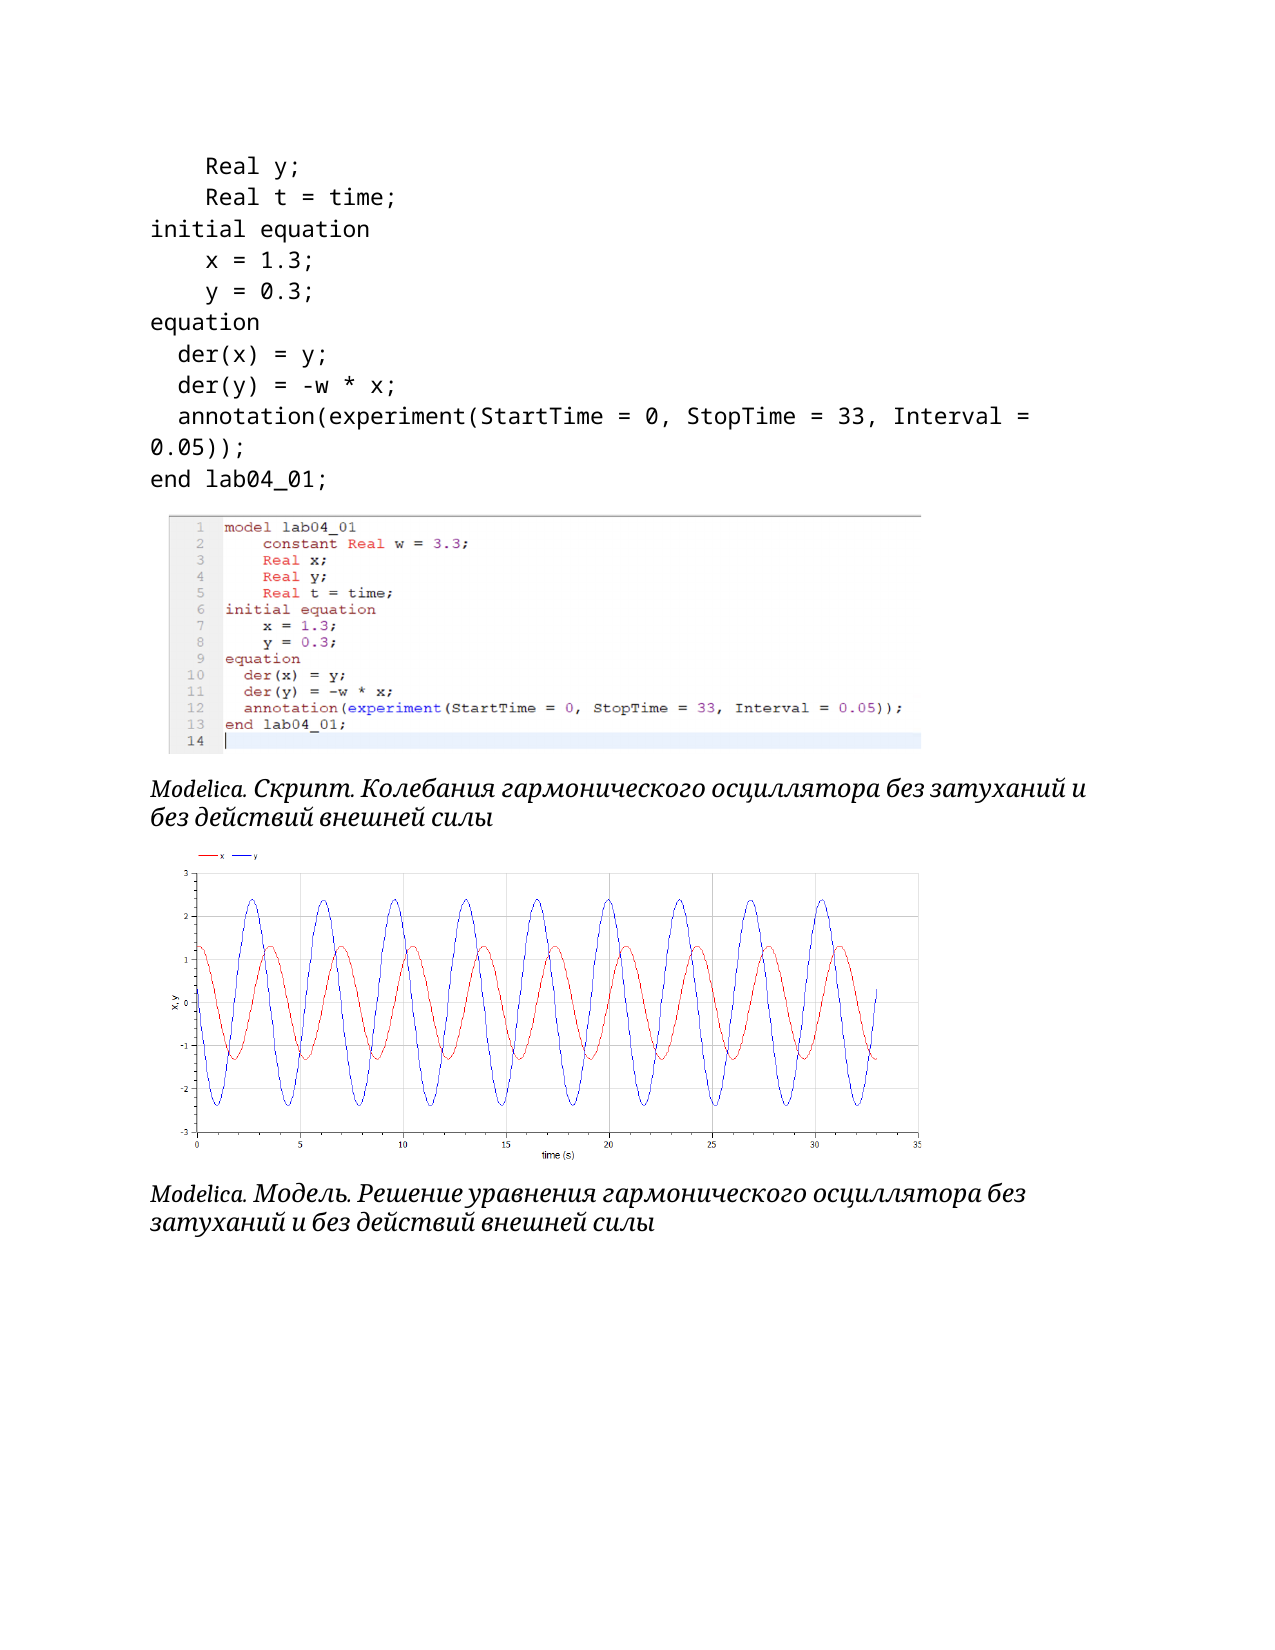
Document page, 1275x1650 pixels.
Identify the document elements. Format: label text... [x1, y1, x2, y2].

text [150, 150, 1125, 494]
text Modelica. Модель. Решение уравнения гармонического осциллятора без затуханий и без действий внешней силы [150, 1180, 1125, 1237]
picture [168, 514, 922, 754]
text Modelica. Скрипт. Колебания гармонического осциллятора без затуханий и без действий внешней силы [150, 775, 1125, 832]
picture [168, 844, 922, 1160]
